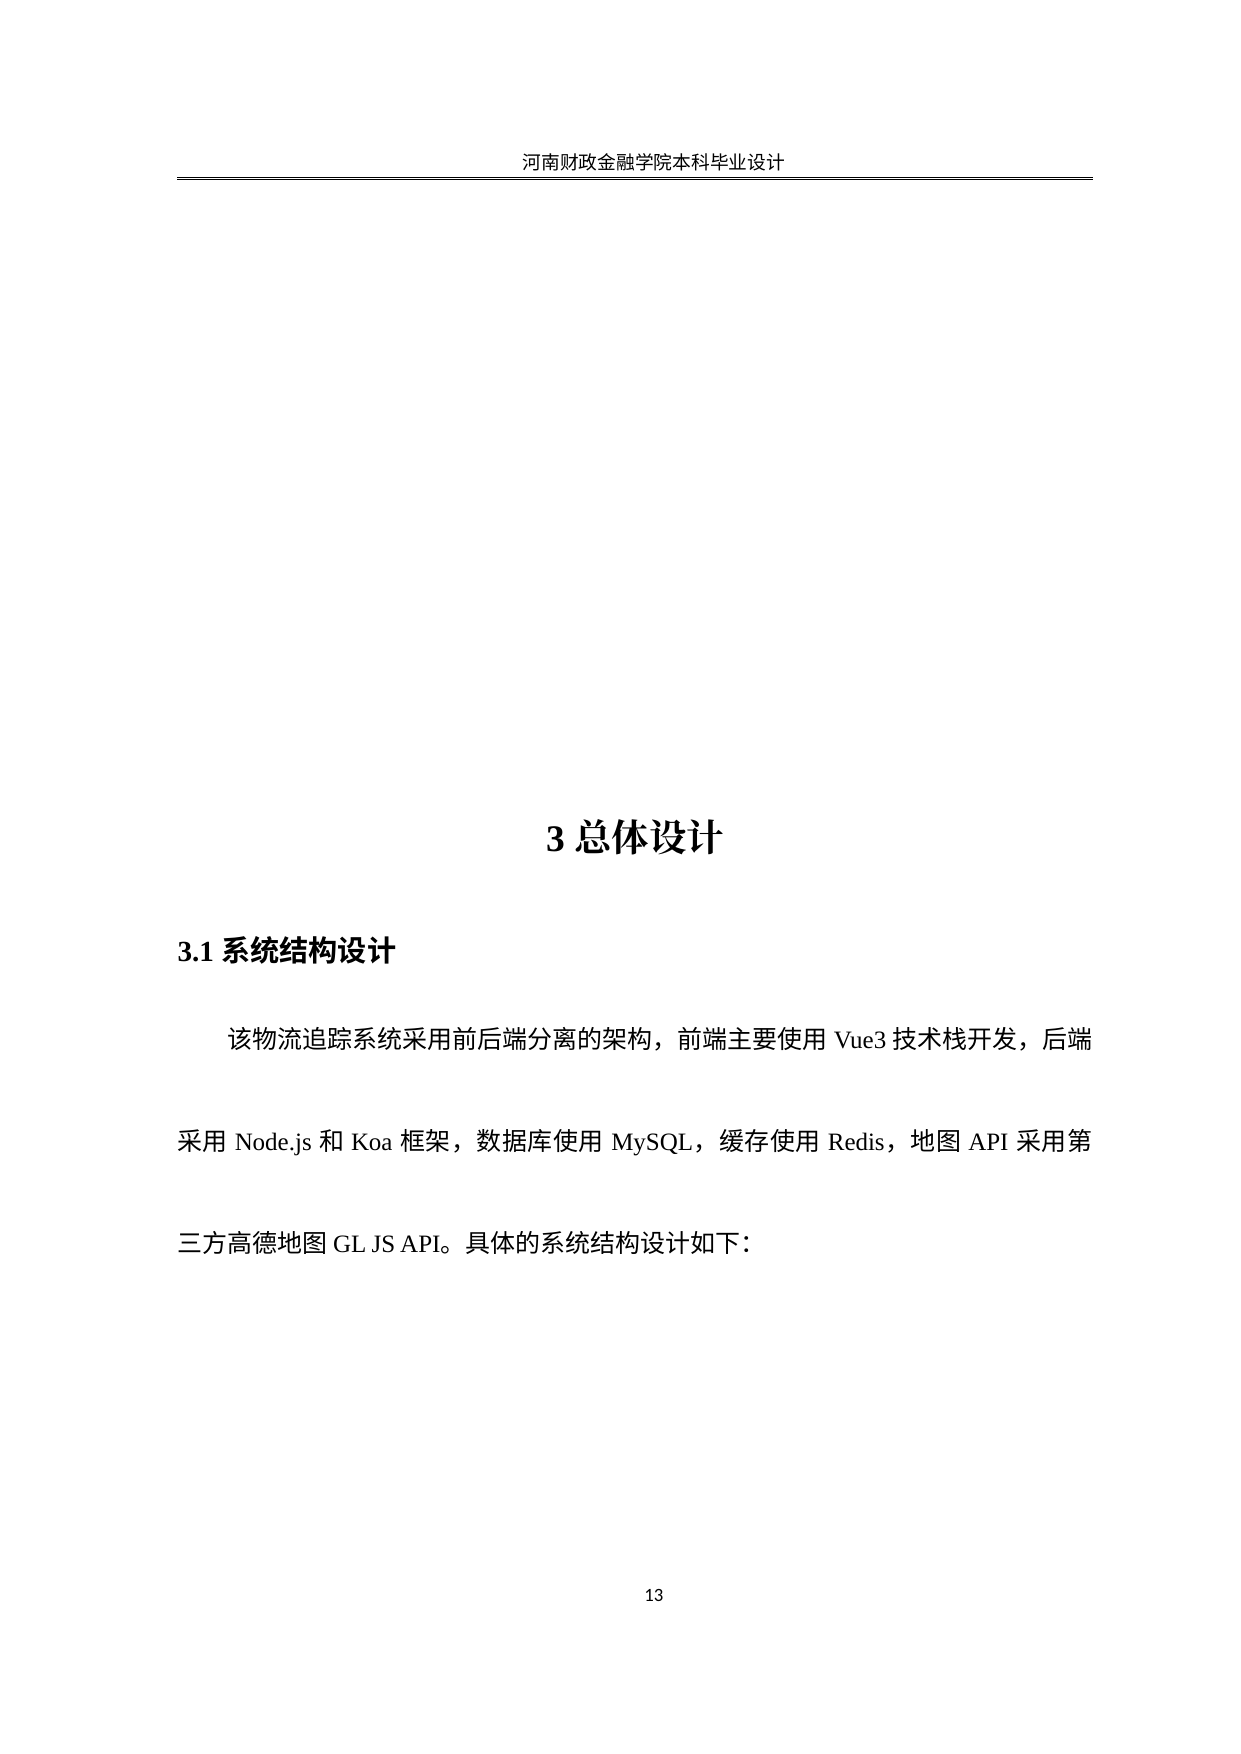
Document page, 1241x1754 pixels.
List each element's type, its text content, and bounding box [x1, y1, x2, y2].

text 3.1 系统结构设计 [177, 915, 1093, 983]
list 该物流追踪系统采用前后端分离的架构，前端主要使用 Vue3 技术栈开发，后端采用 Node.js 和 Koa 框架，数据库使用 MySQL，缓存使用 Redis，地图 API 采用第三方高德地图 GL JS API。具体的系统结构设计如下： [177, 1004, 1093, 1275]
subtitle 3 总体设计 [177, 804, 1093, 872]
